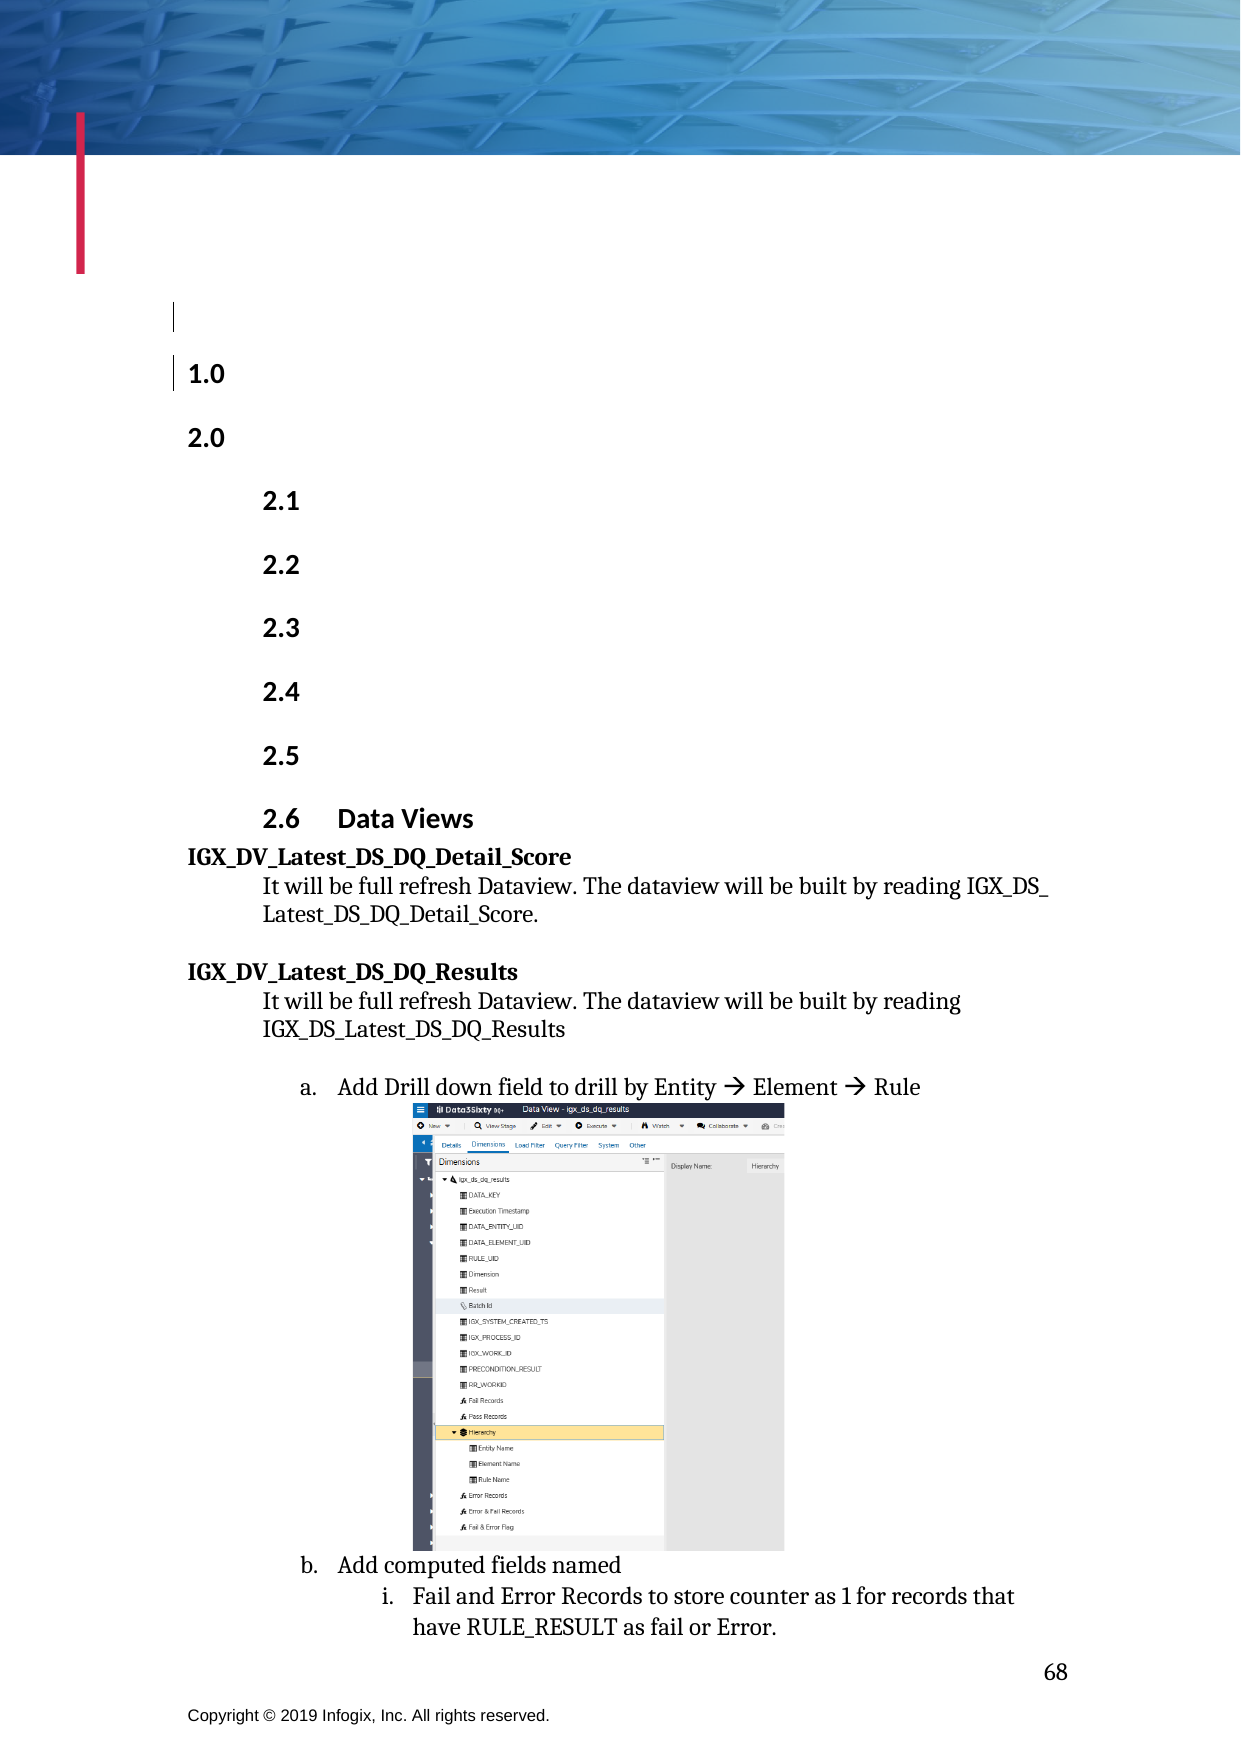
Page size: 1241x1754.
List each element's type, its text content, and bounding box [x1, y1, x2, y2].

text It will be full refresh Dataview. The dataview will be built by reading IGX_DS_ Latest_DS_DQ_Detail_Score. [187, 872, 1068, 929]
picture [412, 1103, 785, 1551]
list Add Drill down field to drill by Entity Element Rule [300, 1073, 1068, 1102]
list Fail and Error Records to store counter as 1 for records that have RULE_RESULT as fail or Error. [394, 1582, 1068, 1642]
picture [0, 0, 1241, 302]
list Add computed fields named [300, 1551, 1068, 1580]
text It will be full refresh Dataview. The dataview will be built by reading IGX_DS_Latest_DS_DQ_Results [262, 987, 1068, 1044]
subtitle Data Views [262, 800, 1068, 836]
text IGX_DV_Latest_DS_DQ_Results [187, 958, 1068, 987]
text IGX_DV_Latest_DS_DQ_Detail_Score [187, 843, 1068, 872]
